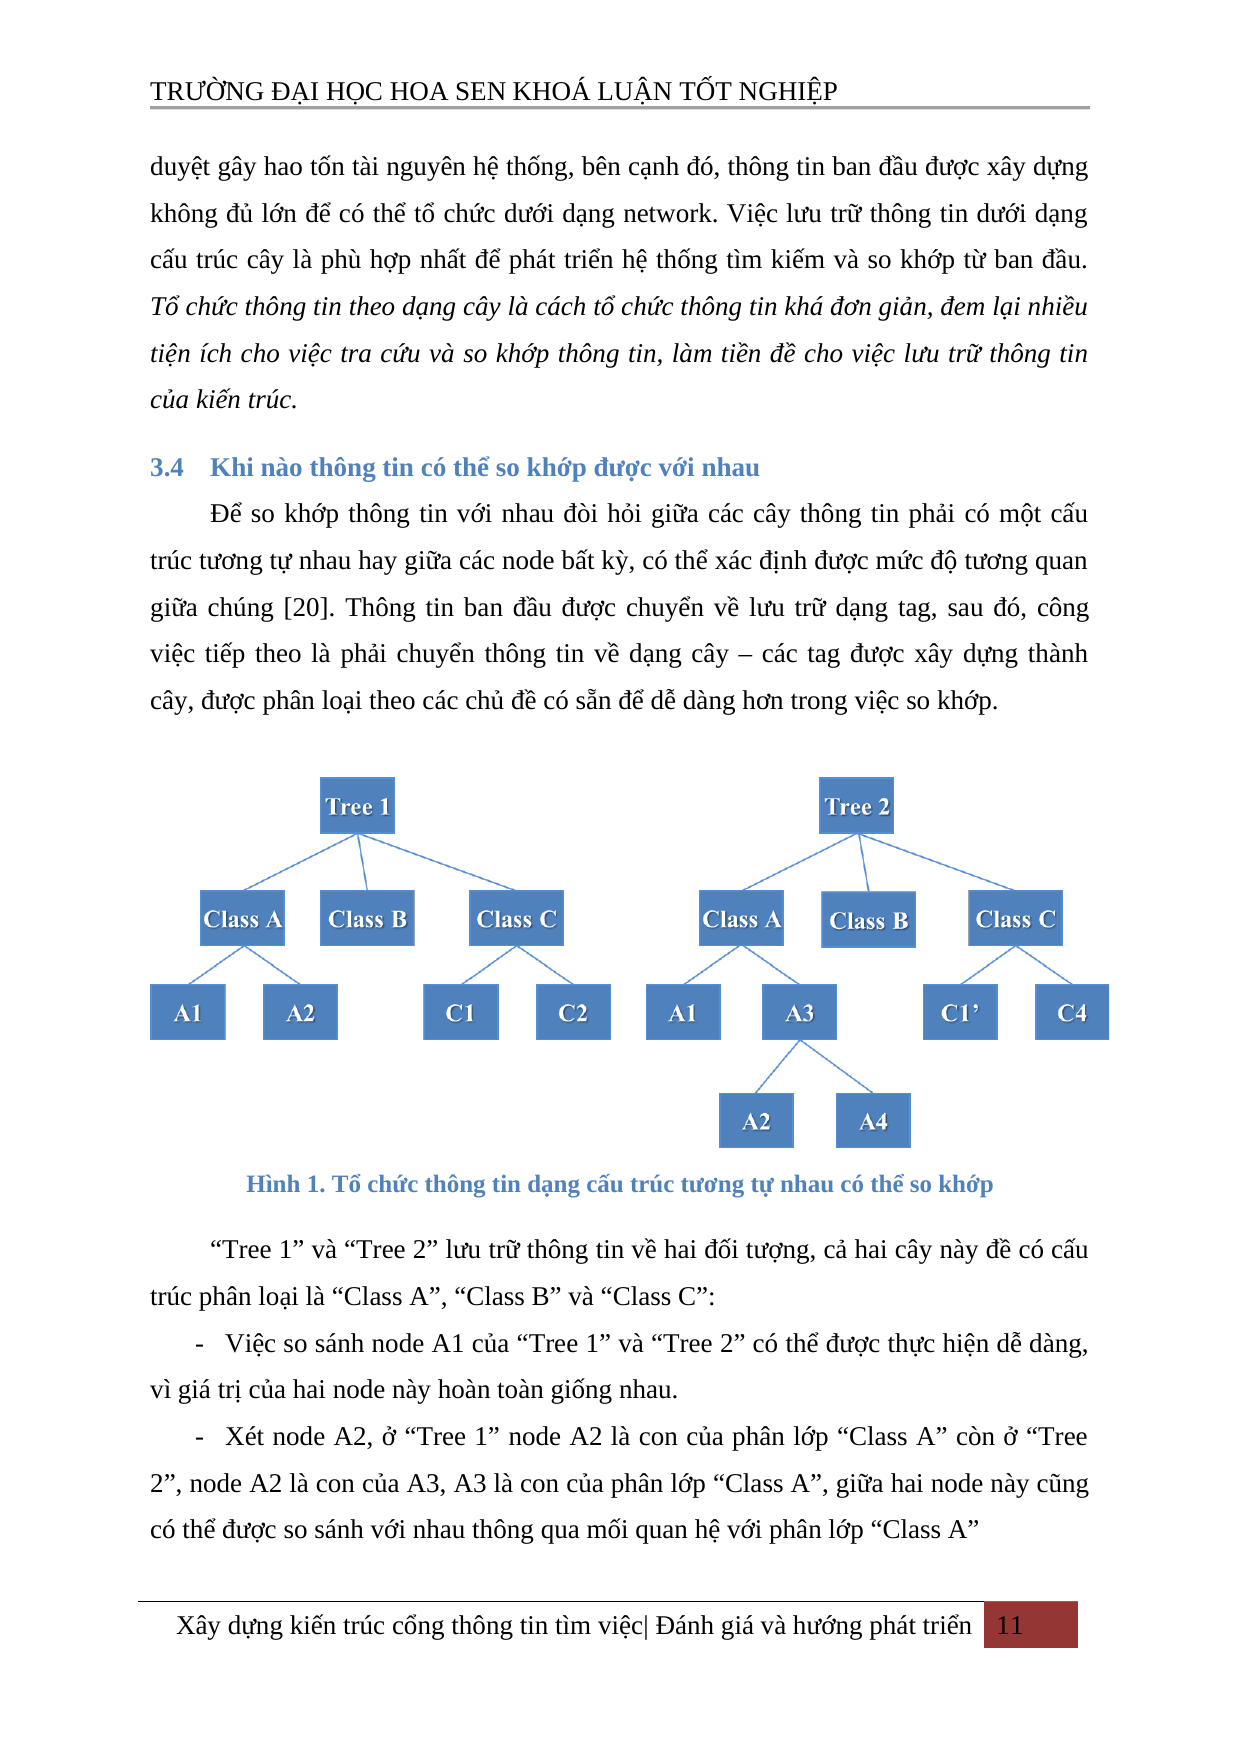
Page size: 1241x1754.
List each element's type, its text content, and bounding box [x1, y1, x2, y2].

text “Tree 1” và “Tree 2” lưu trữ thông tin về hai đối tượng, cả hai cây này đề có cấu trúc phân loại là “Class A”, “Class B” và “Class C”: [150, 1233, 1090, 1311]
picture [150, 777, 1110, 1154]
text Hình 1. Tổ chức thông tin dạng cấu trúc tương tự nhau có thể so khớp [150, 1169, 1090, 1198]
list Xét node A2, ở “Tree 1” node A2 là con của phân lớp “Class A” còn ở “Tree 2”, node A2 là con của A3, A3 là con của phân lớp “Class A”, giữa hai node này cũng có thể được so sánh với nhau thông qua mối quan hệ với phân lớp “Class A” [150, 1420, 1090, 1545]
list Việc so sánh node A1 của “Tree 1” và “Tree 2” có thể được thực hiện dễ dàng, vì giá trị của hai node này hoàn toàn giống nhau. [150, 1327, 1090, 1405]
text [150, 150, 1090, 414]
subtitle Khi nào thông tin có thể so khớp được với nhau [150, 451, 1090, 482]
text Để so khớp thông tin với nhau đòi hỏi giữa các cây thông tin phải có một cấu trúc tương tự nhau hay giữa các node bất kỳ, có thể xác định được mức độ tương quan giữa chúng [20]. Thông tin ban đầu được chuyển về lưu trữ dạng tag, sau đó, công việc tiếp theo là phải chuyển thông tin về dạng cây – các tag được xây dựng thành cây, được phân loại theo các chủ đề có sẵn để dễ dàng hơn trong việc so khớp. [150, 497, 1090, 715]
